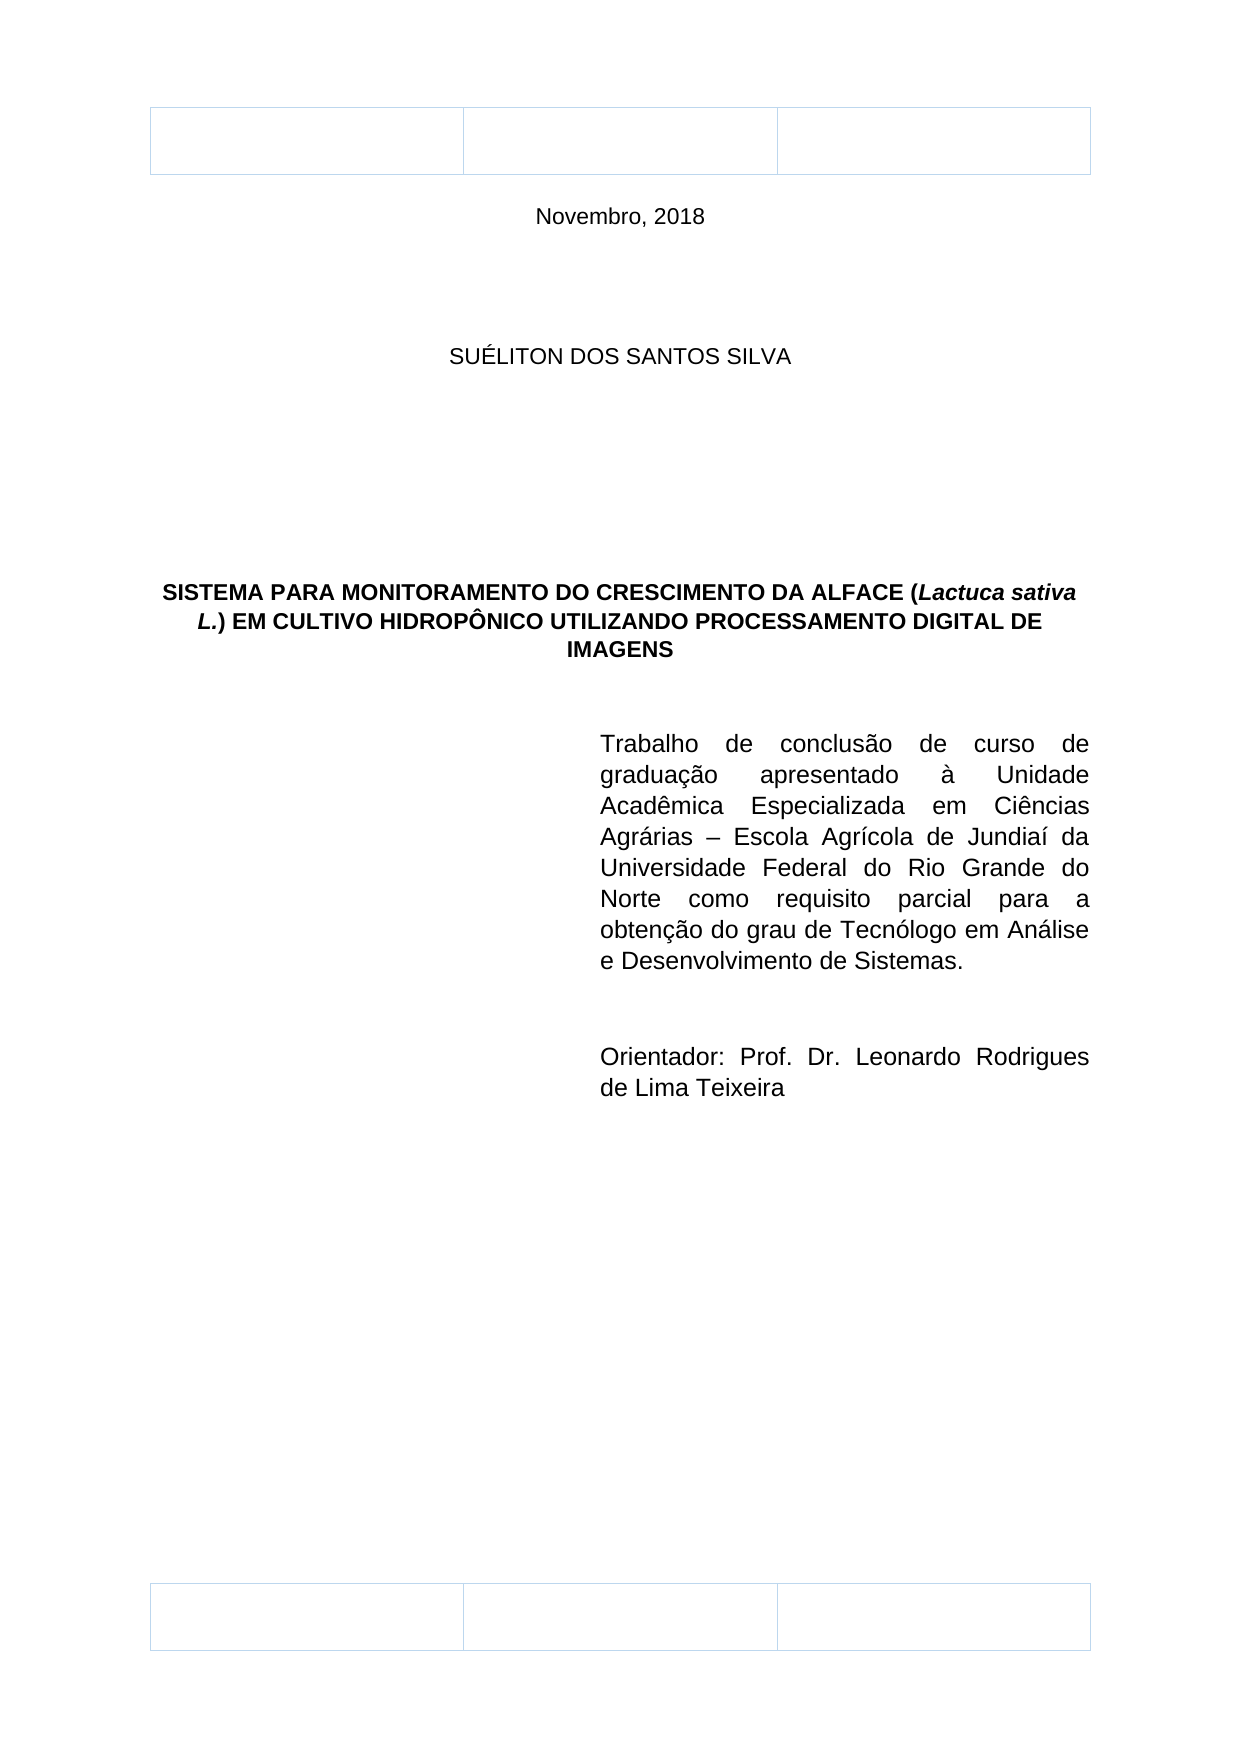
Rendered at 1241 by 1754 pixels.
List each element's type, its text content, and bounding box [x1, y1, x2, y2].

text Novembro, 2018 [150, 203, 1090, 229]
text SUÉLITON DOS SANTOS SILVA [150, 343, 1090, 370]
text Trabalho de conclusão de curso de graduação apresentado à Unidade Acadêmica Especializada em Ciências Agrárias – Escola Agrícola de Jundiaí da Universidade Federal do Rio Grande do Norte como requisito parcial para a obtenção do grau de Tecnólogo em Análise e Desenvolvimento de Sistemas. [600, 729, 1090, 975]
text Orientador: Prof. Dr. Leonardo Rodrigues de Lima Teixeira [600, 1042, 1090, 1101]
text SISTEMA PARA MONITORAMENTO DO CRESCIMENTO DA ALFACE (Lactuca sativa L.) EM CULTIVO HIDROPÔNICO UTILIZANDO PROCESSAMENTO DIGITAL DE IMAGENS [150, 579, 1090, 662]
